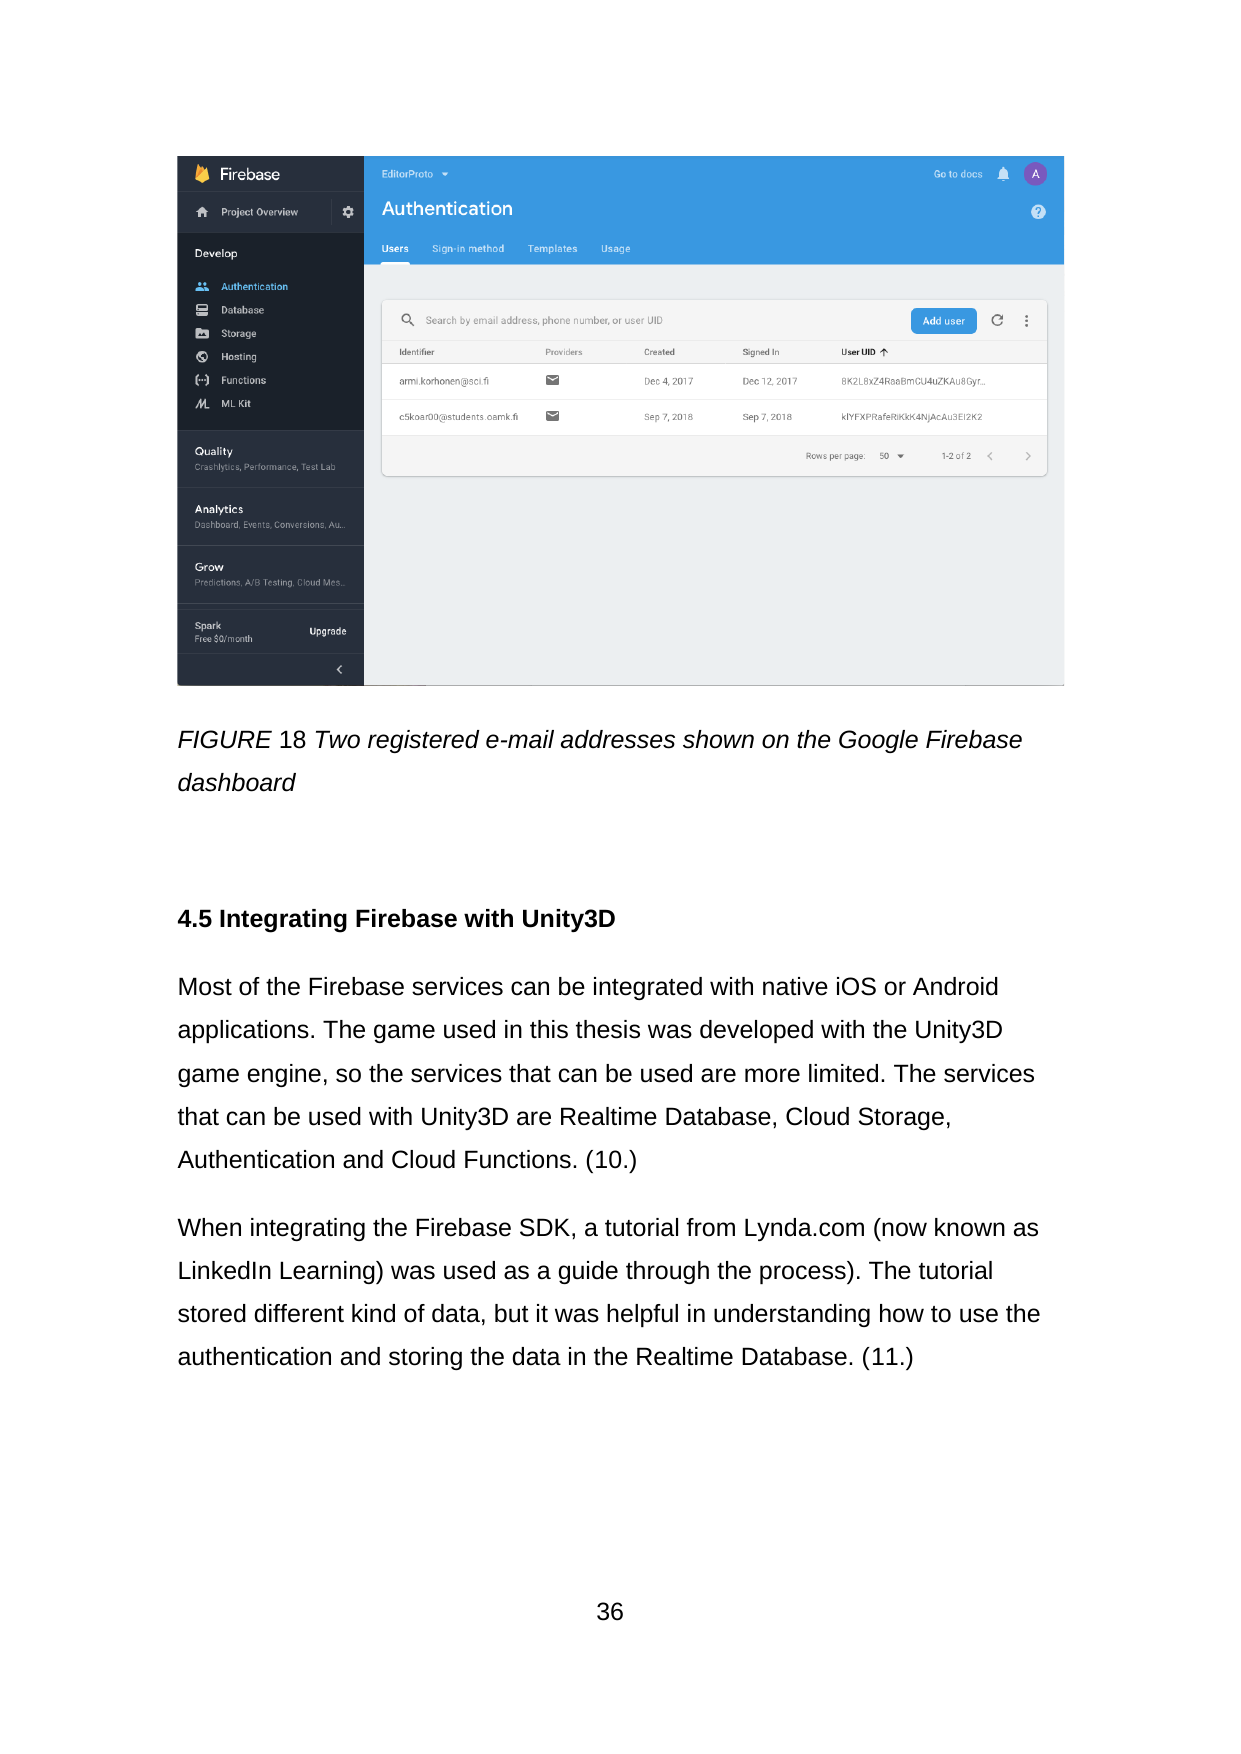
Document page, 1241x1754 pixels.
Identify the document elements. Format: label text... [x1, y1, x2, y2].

text When integrating the Firebase SDK, a tutorial from Lynda.com (now known as LinkedIn Learning) was used as a guide through the process). The tutorial stored different kind of data, but it was helpful in understanding how to use the authentication and storing the data in the Realtime Database. (‎11.) [177, 1213, 1063, 1371]
text Most of the Firebase services can be integrated with native iOS or Android applications. The game used in this thesis was developed with the Unity3D game engine, so the services that can be used are more limited. The services that can be used with Unity3D are Realtime Database, Cloud Storage, Authentication and Cloud Functions. (‎10.) [177, 972, 1063, 1174]
subtitle Integrating Firebase with Unity3D [177, 904, 1063, 933]
text FIGURE 18 Two registered e-mail addresses shown on the Google Firebase dashboard [177, 725, 1063, 797]
picture [177, 156, 1065, 686]
